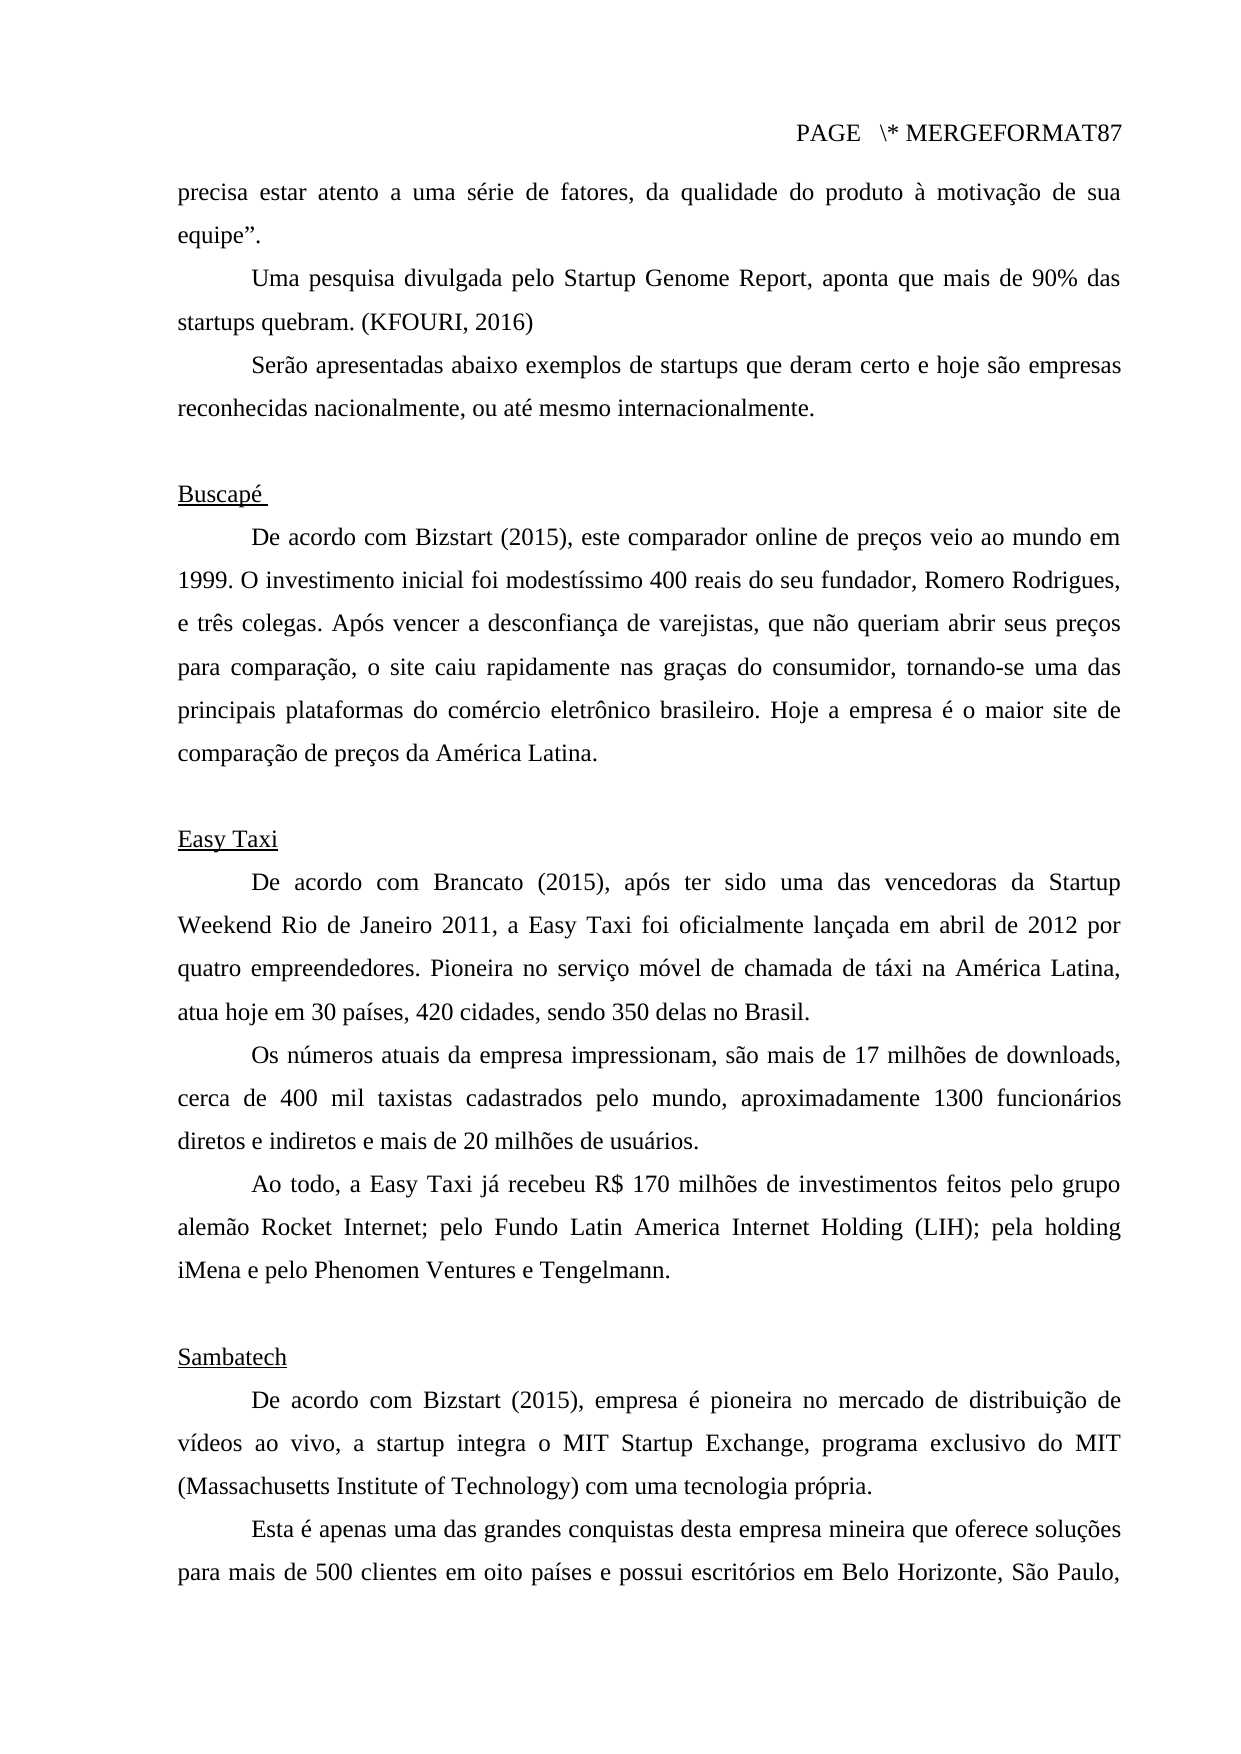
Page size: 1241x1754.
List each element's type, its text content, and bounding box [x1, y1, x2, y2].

text Serão apresentadas abaixo exemplos de startups que deram certo e hoje são empresas reconhecidas nacionalmente, ou até mesmo internacionalmente. [177, 350, 1122, 422]
text Ao todo, a Easy Taxi já recebeu R$ 170 milhões de investimentos feitos pelo grupo alemão Rocket Internet; pelo Fundo Latin America Internet Holding (LIH); pela holding iMena e pelo Phenomen Ventures e Tengelmann. [177, 1169, 1122, 1284]
text Os números atuais da empresa impressionam, são mais de 17 milhões de downloads, cerca de 400 mil taxistas cadastrados pelo mundo, aproximadamente 1300 funcionários diretos e indiretos e mais de 20 milhões de usuários. [177, 1040, 1122, 1155]
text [177, 1514, 1122, 1586]
text De acordo com Bizstart (2015), este comparador online de preços veio ao mundo em 1999. O investimento inicial foi modestíssimo 400 reais do seu fundador, Romero Rodrigues, e três colegas. Após vencer a desconfiança de varejistas, que não queriam abrir seus preços para comparação, o site caiu rapidamente nas graças do consumidor, tornando-se uma das principais plataformas do comércio eletrônico brasileiro. Hoje a empresa é o maior site de comparação de preços da América Latina. [177, 522, 1122, 767]
text Uma pesquisa divulgada pelo Startup Genome Report, aponta que mais de 90% das startups quebram. (KFOURI, 2016) [177, 263, 1122, 335]
text De acordo com Brancato (2015), após ter sido uma das vencedoras da Startup Weekend Rio de Janeiro 2011, a Easy Taxi foi oficialmente lançada em abril de 2012 por quatro empreendedores. Pioneira no serviço móvel de chamada de táxi na América Latina, atua hoje em 30 países, 420 cidades, sendo 350 delas no Brasil. [177, 867, 1122, 1025]
text Sambatech [177, 1342, 1122, 1370]
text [177, 177, 1122, 249]
text De acordo com Bizstart (2015), empresa é pioneira no mercado de distribuição de vídeos ao vivo, a startup integra o MIT Startup Exchange, programa exclusivo do MIT (Massachusetts Institute of Technology) com uma tecnologia própria. [177, 1385, 1122, 1500]
text Buscapé [177, 479, 1122, 508]
text Easy Taxi [177, 824, 1122, 853]
